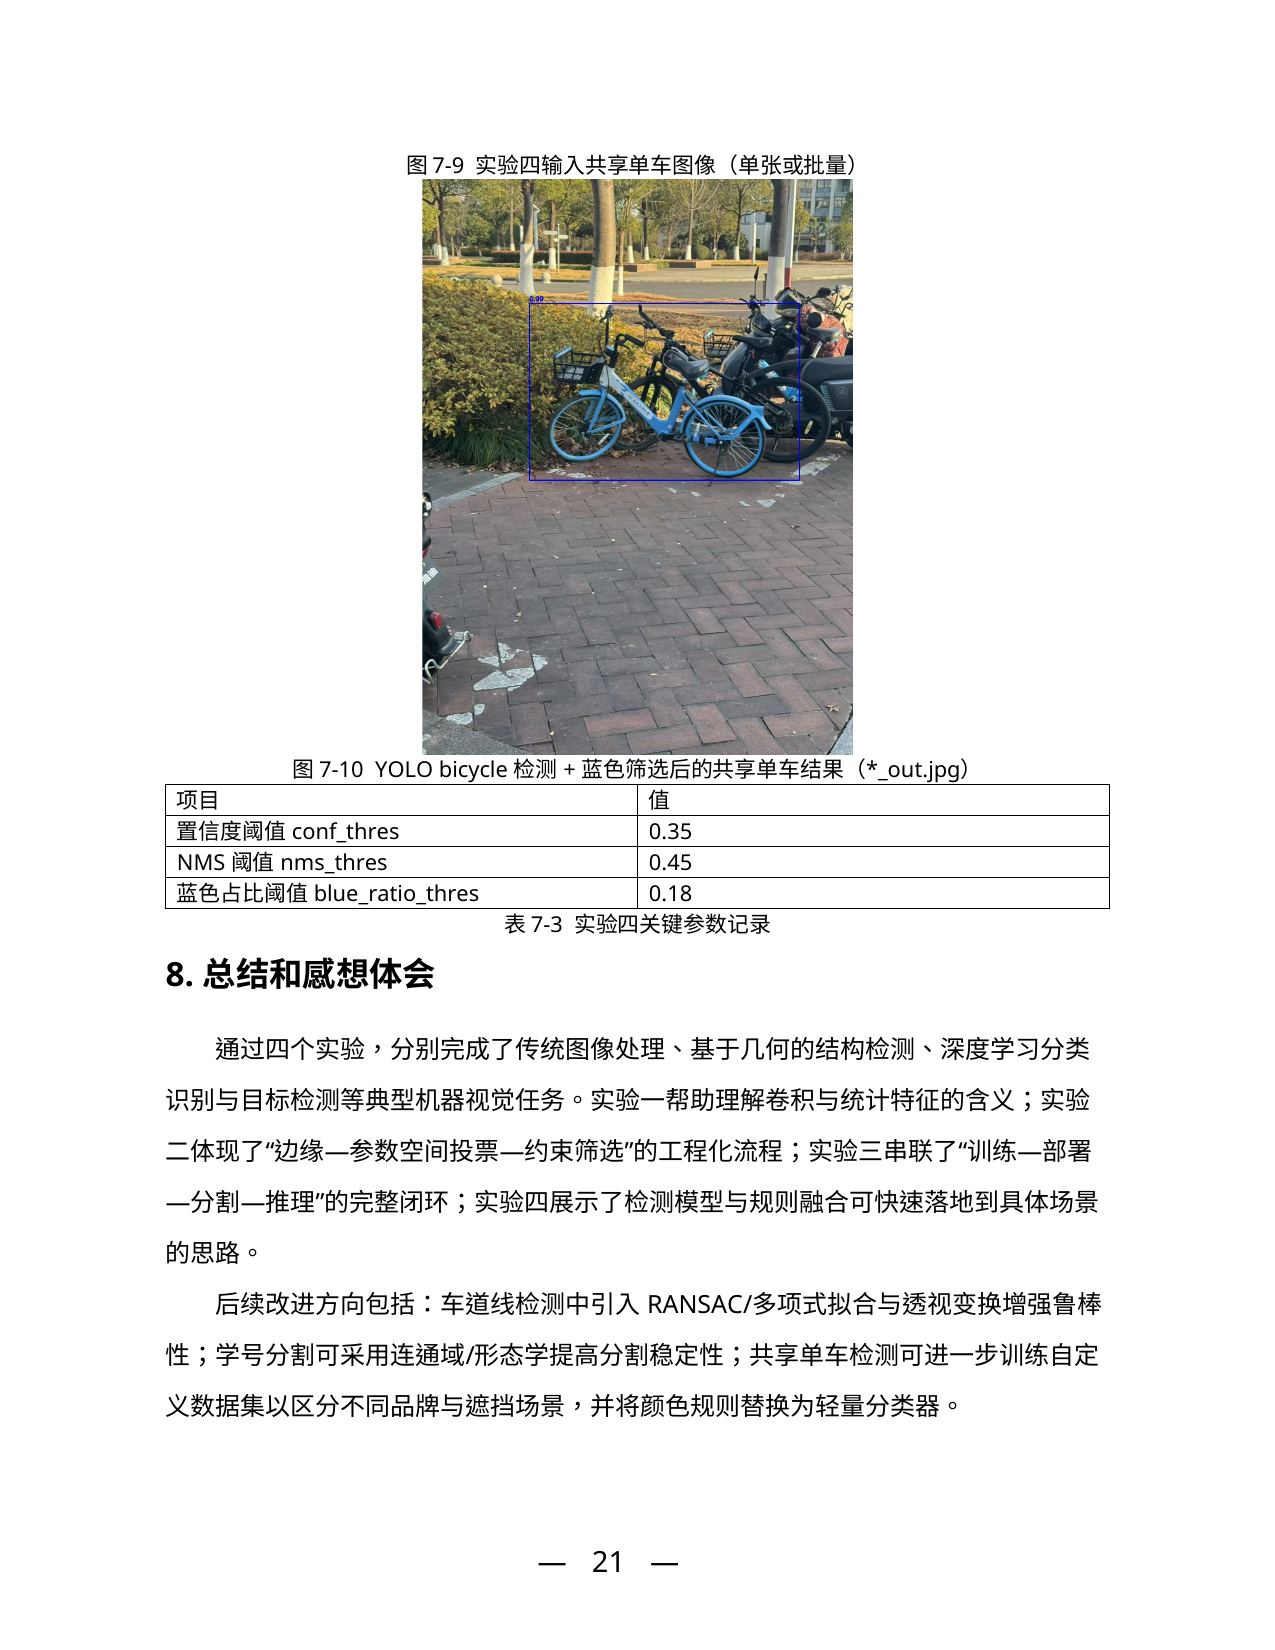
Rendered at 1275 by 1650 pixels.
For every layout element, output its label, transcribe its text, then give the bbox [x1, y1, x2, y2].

text 表7-3 实验四关键参数记录 [165, 909, 1110, 938]
table_cell 0.45 [638, 847, 1109, 877]
table_header 项目 [166, 785, 637, 815]
table_cell 置信度阈值 conf_thres [166, 816, 637, 846]
picture [422, 179, 853, 755]
table_cell NMS 阈值 nms_thres [166, 847, 637, 877]
text 图7-10 YOLO bicycle 检测 + 蓝色筛选后的共享单车结果（*_out.jpg） [165, 754, 1110, 784]
table_cell 0.35 [638, 816, 1109, 846]
table_header 值 [638, 785, 1109, 815]
table_cell 0.18 [638, 878, 1109, 908]
text 后续改进方向包括：车道线检测中引入 RANSAC/多项式拟合与透视变换增强鲁棒性；学号分割可采用连通域/形态学提高分割稳定性；共享单车检测可进一步训练自定义数据集以区分不同品牌与遮挡场景，并将颜色规则替换为轻量分类器。 [165, 1287, 1110, 1423]
table_cell 蓝色占比阈值 blue_ratio_thres [166, 878, 637, 908]
text 通过四个实验，分别完成了传统图像处理、基于几何的结构检测、深度学习分类识别与目标检测等典型机器视觉任务。实验一帮助理解卷积与统计特征的含义；实验二体现了“边缘—参数空间投票—约束筛选”的工程化流程；实验三串联了“训练—部署—分割—推理”的完整闭环；实验四展示了检测模型与规则融合可快速落地到具体场景的思路。 [165, 1032, 1110, 1270]
subtitle 8. 总结和感想体会 [165, 951, 1110, 996]
text 图7-9 实验四输入共享单车图像（单张或批量） [165, 150, 1110, 180]
